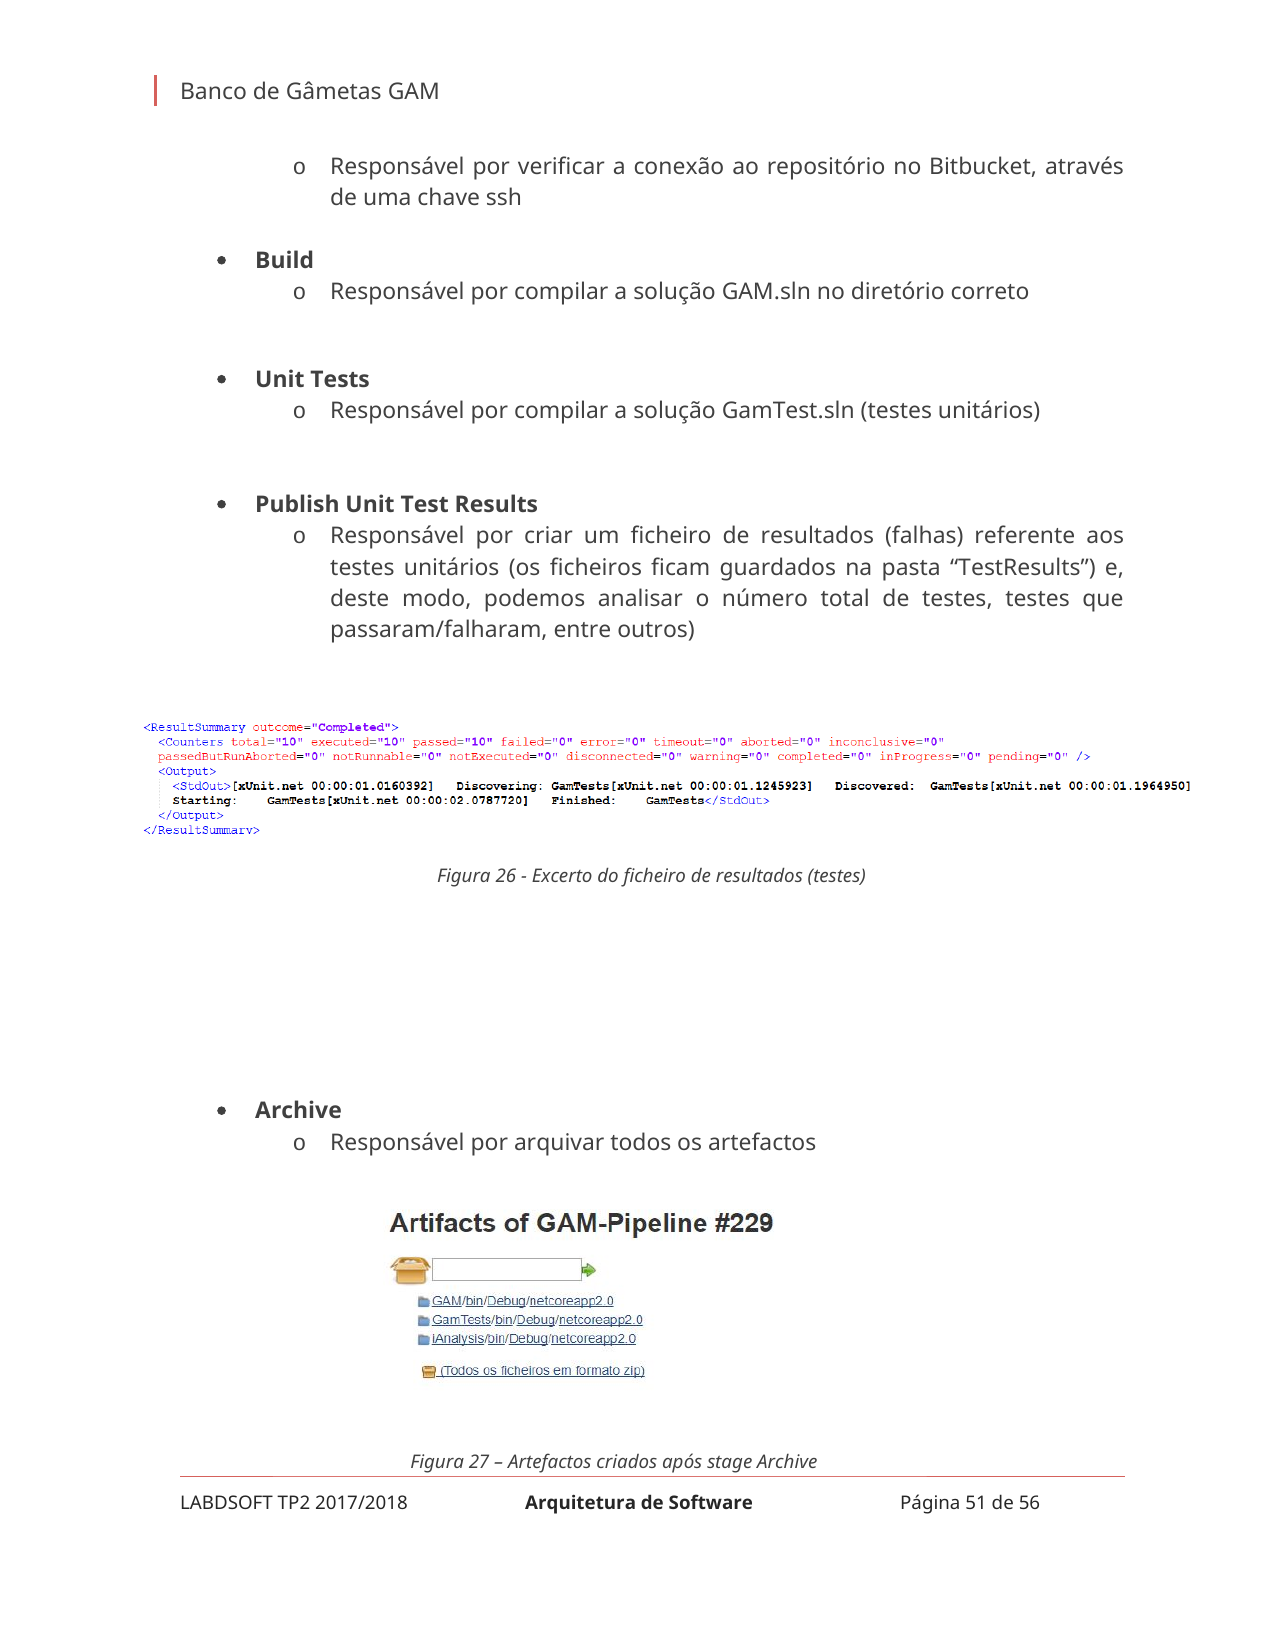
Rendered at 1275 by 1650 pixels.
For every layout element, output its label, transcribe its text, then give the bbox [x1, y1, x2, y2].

list Responsável por compilar a solução GamTest.sln (testes unitários) [292, 394, 1125, 425]
list Build [217, 244, 1125, 275]
list Responsável por arquivar todos os artefactos [292, 1125, 1125, 1157]
list Publish Unit Test Results [217, 488, 1125, 519]
list Archive [217, 1094, 1125, 1125]
list Responsável por compilar a solução GAM.sln no diretório correto [292, 275, 1125, 306]
list Responsável por criar um ficheiro de resultados (falhas) referente aos testes unitários (os ficheiros ficam guardados na pasta “TestResults”) e, deste modo, podemos analisar o número total de testes, testes que passaram/falharam, entre outros) [292, 519, 1125, 644]
list Unit Tests [217, 363, 1125, 394]
picture [368, 1194, 863, 1394]
list Responsável por verificar a conexão ao repositório no Bitbucket, através de uma chave ssh [292, 150, 1125, 213]
picture [130, 721, 1193, 834]
